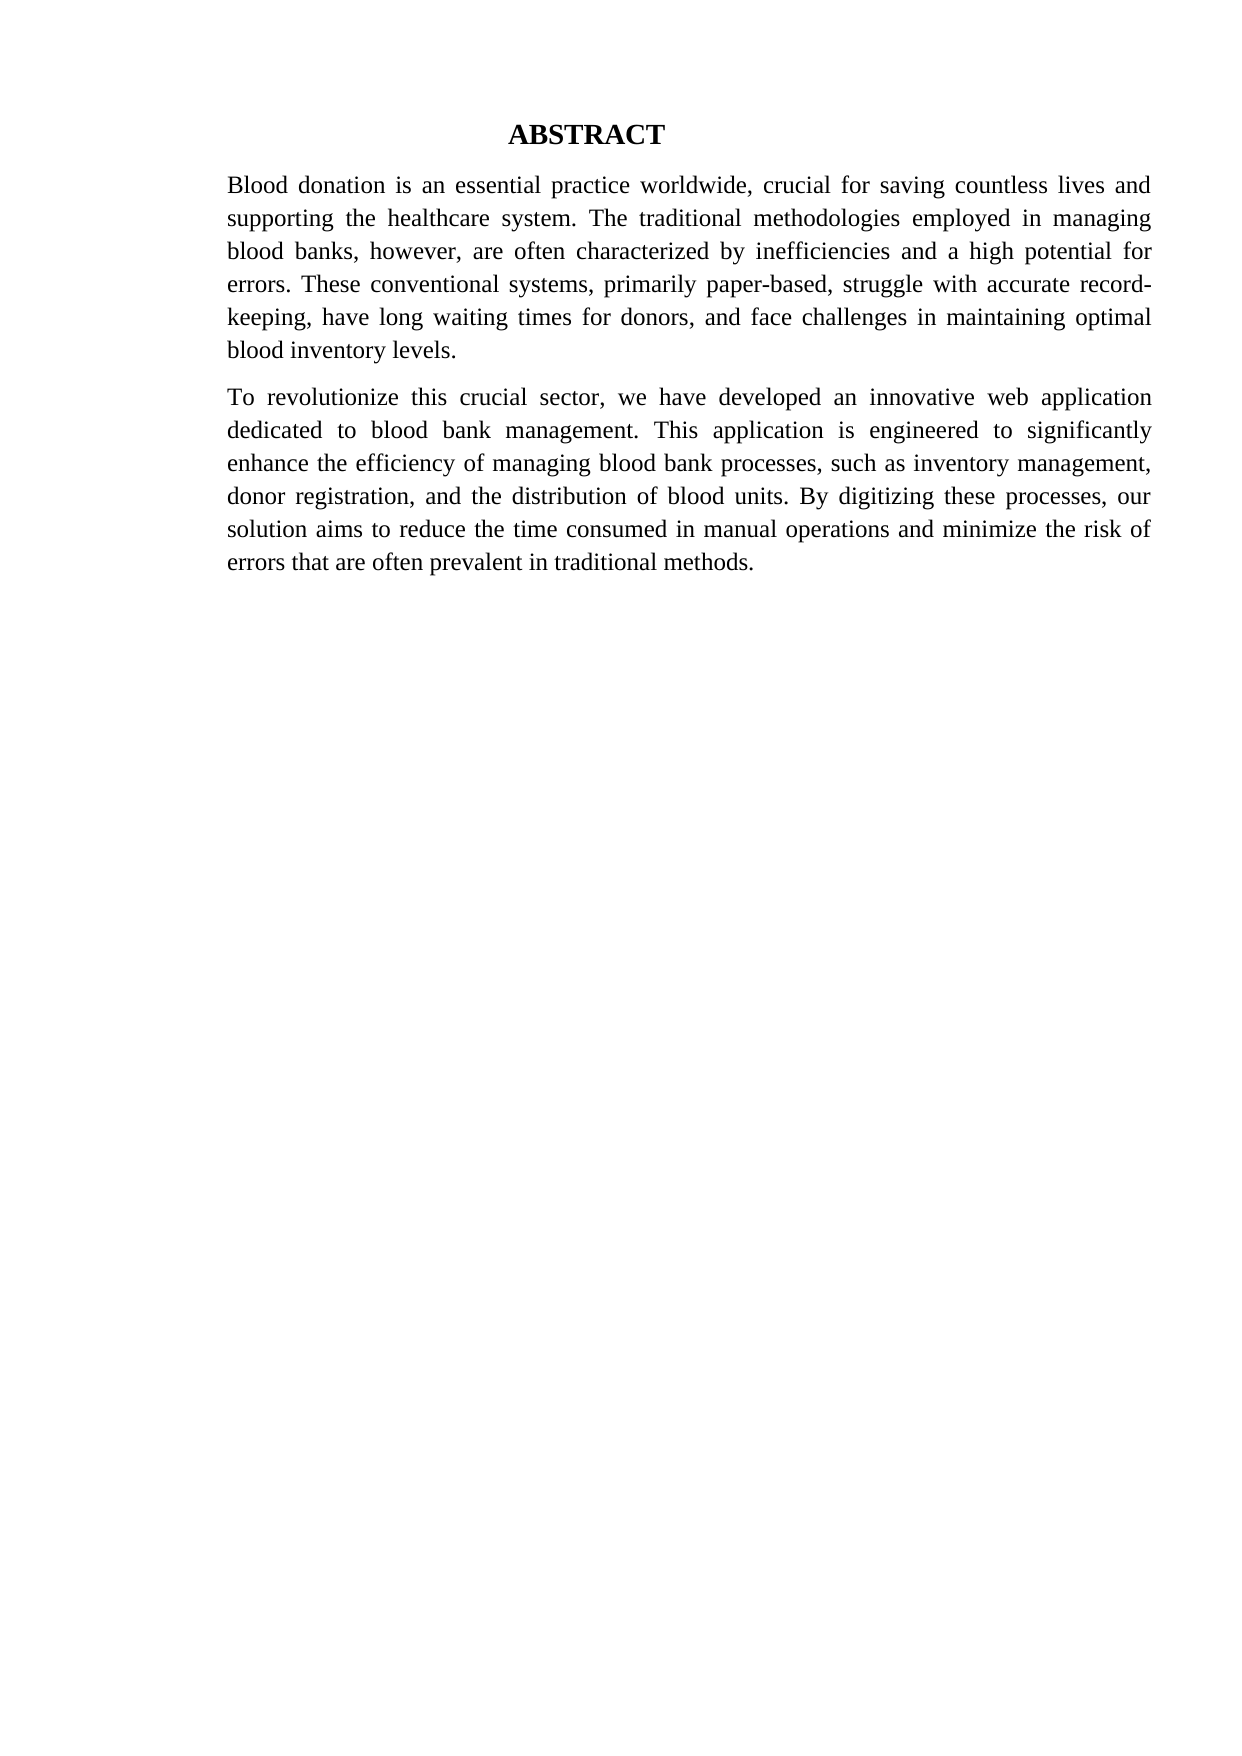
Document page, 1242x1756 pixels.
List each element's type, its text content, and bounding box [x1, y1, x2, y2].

text To revolutionize this crucial sector, we have developed an innovative web application dedicated to blood bank management. This application is engineered to significantly enhance the efficiency of managing blood bank processes, such as inventory management, donor registration, and the distribution of blood units. By digitizing these processes, our solution aims to reduce the time consumed in manual operations and minimize the risk of errors that are often prevalent in traditional methods. [227, 382, 1153, 576]
text ABSTRACT [508, 117, 821, 150]
text Blood donation is an essential practice worldwide, crucial for saving countless lives and supporting the healthcare system. The traditional methodologies employed in managing blood banks, however, are often characterized by inefficiencies and a high potential for errors. These conventional systems, primarily paper-based, struggle with accurate record-keeping, have long waiting times for donors, and face challenges in maintaining optimal blood inventory levels. [227, 170, 1153, 364]
